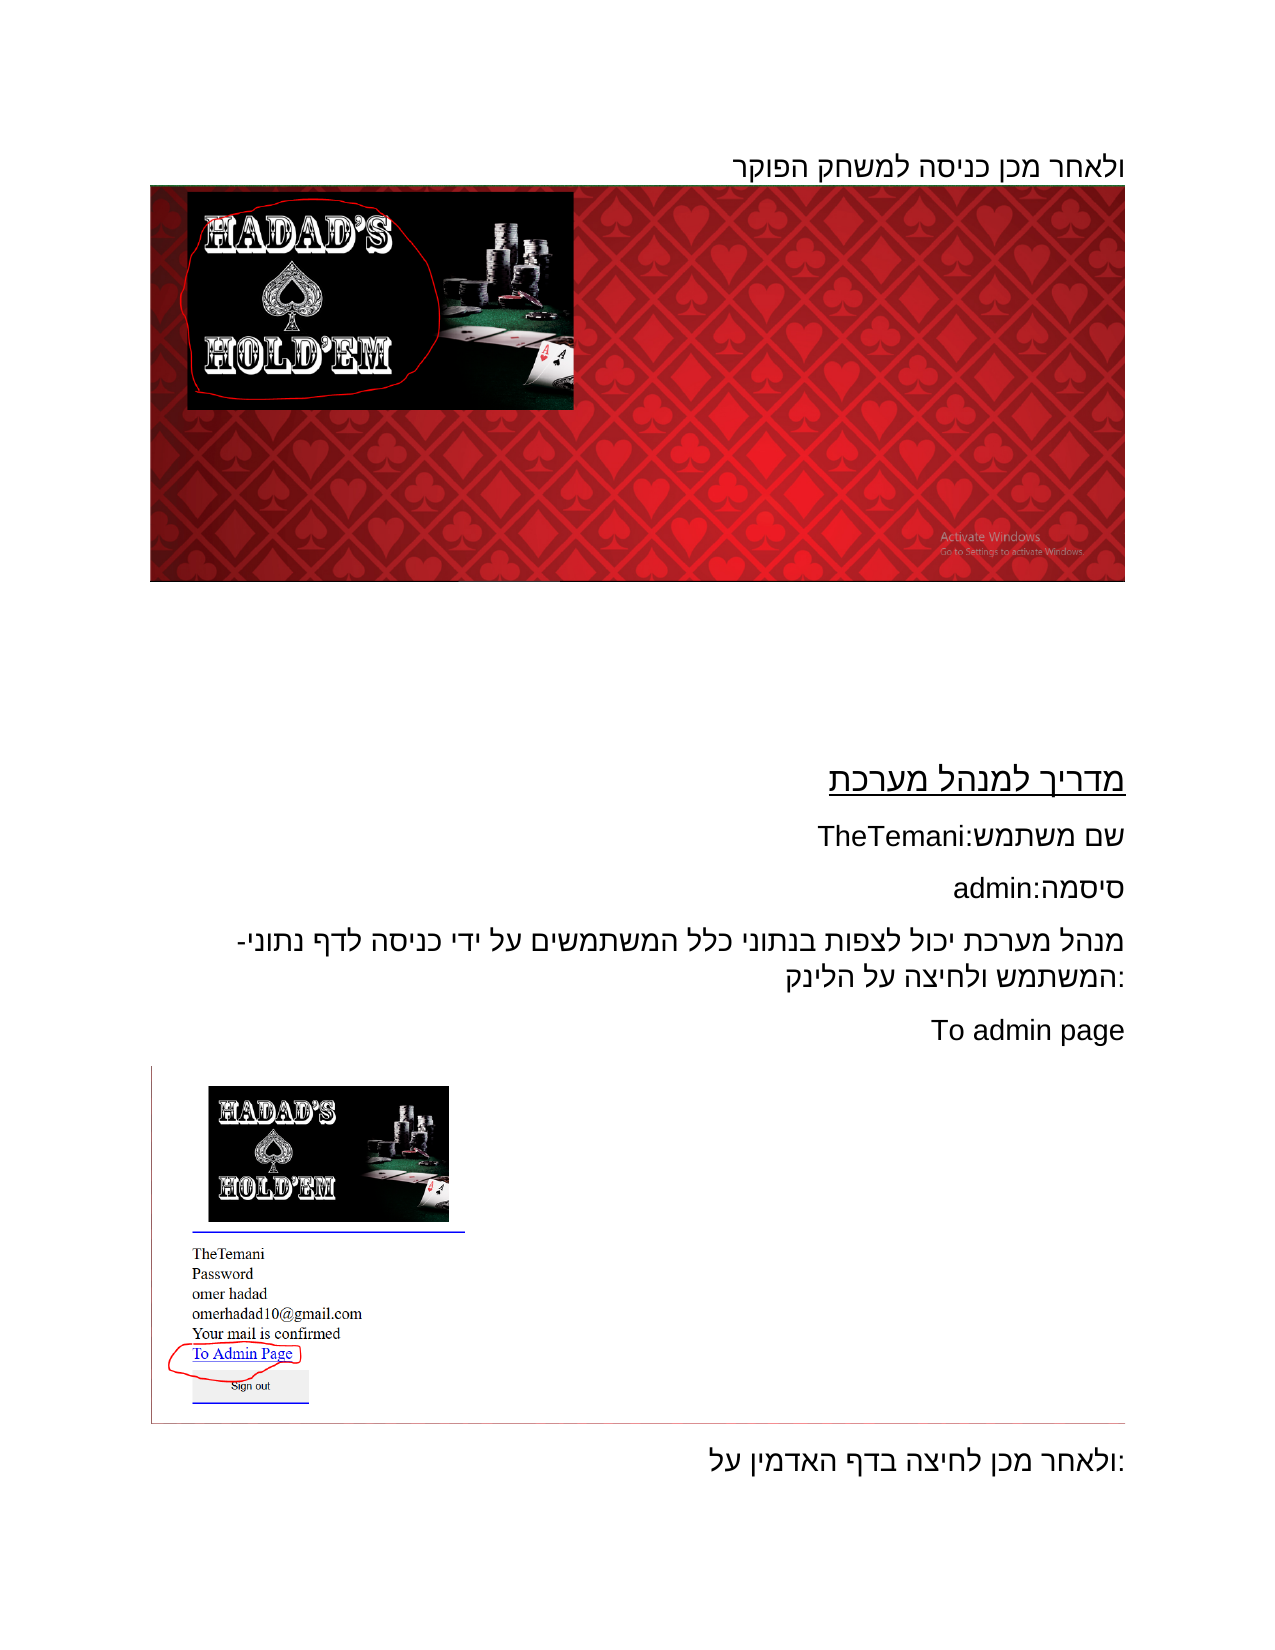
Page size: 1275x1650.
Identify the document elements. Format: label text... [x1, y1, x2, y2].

text מדריך למנהל מערכת [150, 760, 1125, 799]
text סיסמה:admin [150, 871, 1125, 905]
text -מנהל מערכת יכול לצפות בנתוני כלל המשתמשים על ידי כניסה לדף נתוני המשתמש ולחיצה על הלינק: [150, 924, 1125, 994]
picture [150, 185, 1125, 582]
text To admin page [150, 1013, 1125, 1047]
text שם משתמש:TheTemani [150, 818, 1125, 852]
text ולאחר מכן כניסה למשחק הפוקר [150, 150, 1125, 185]
text ולאחר מכן לחיצה בדף האדמין על: [150, 1443, 1125, 1477]
picture [151, 1066, 1125, 1424]
